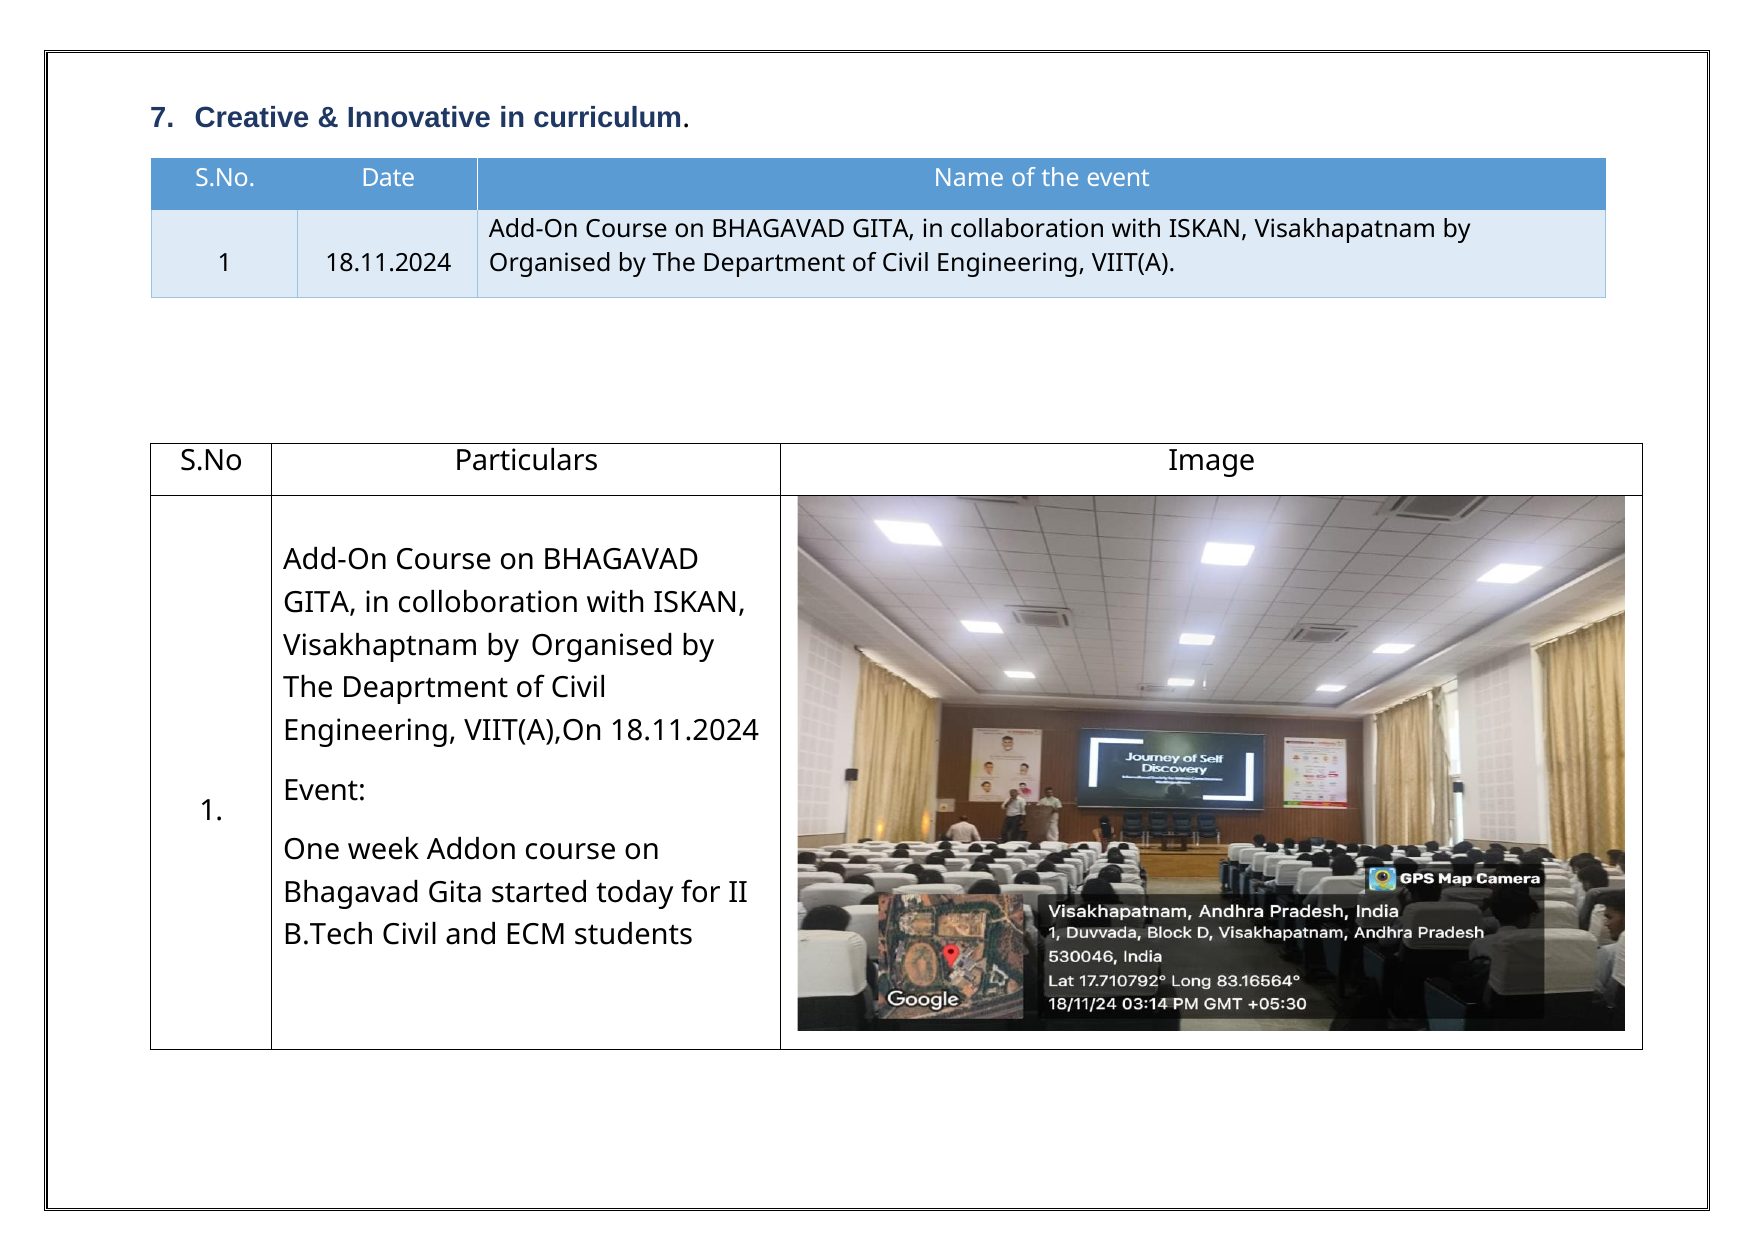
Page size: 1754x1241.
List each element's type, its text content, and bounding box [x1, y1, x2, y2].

table_header S.No. [151, 158, 298, 210]
table_header Particulars [272, 444, 780, 495]
picture [797, 496, 1625, 1031]
table_header Date [298, 158, 477, 210]
table_cell Add-On Course on BHAGAVAD GITA, in colloboration with ISKAN, Visakhaptnam by Organised by The Deaprtment of Civil Engineering, VIIT(A),On 18.11.2024 Event: One week Addon course on Bhagavad Gita started today for II B.Tech Civil and ECM students [272, 496, 780, 1049]
table_header Name of the event [478, 158, 1606, 210]
table_cell [781, 496, 1642, 1049]
table_header S.No [151, 444, 271, 495]
table_cell 18.11.2024 [298, 210, 477, 297]
table_cell 1 [152, 210, 297, 297]
list Creative & Innovative in curriculum. [150, 96, 1707, 136]
table_cell 1. [151, 496, 271, 1049]
table_cell Add-On Course on BHAGAVAD GITA, in collaboration with ISKAN, Visakhapatnam by Organised by The Department of Civil Engineering, VIIT(A). [478, 210, 1605, 297]
table_header Image [781, 444, 1642, 495]
